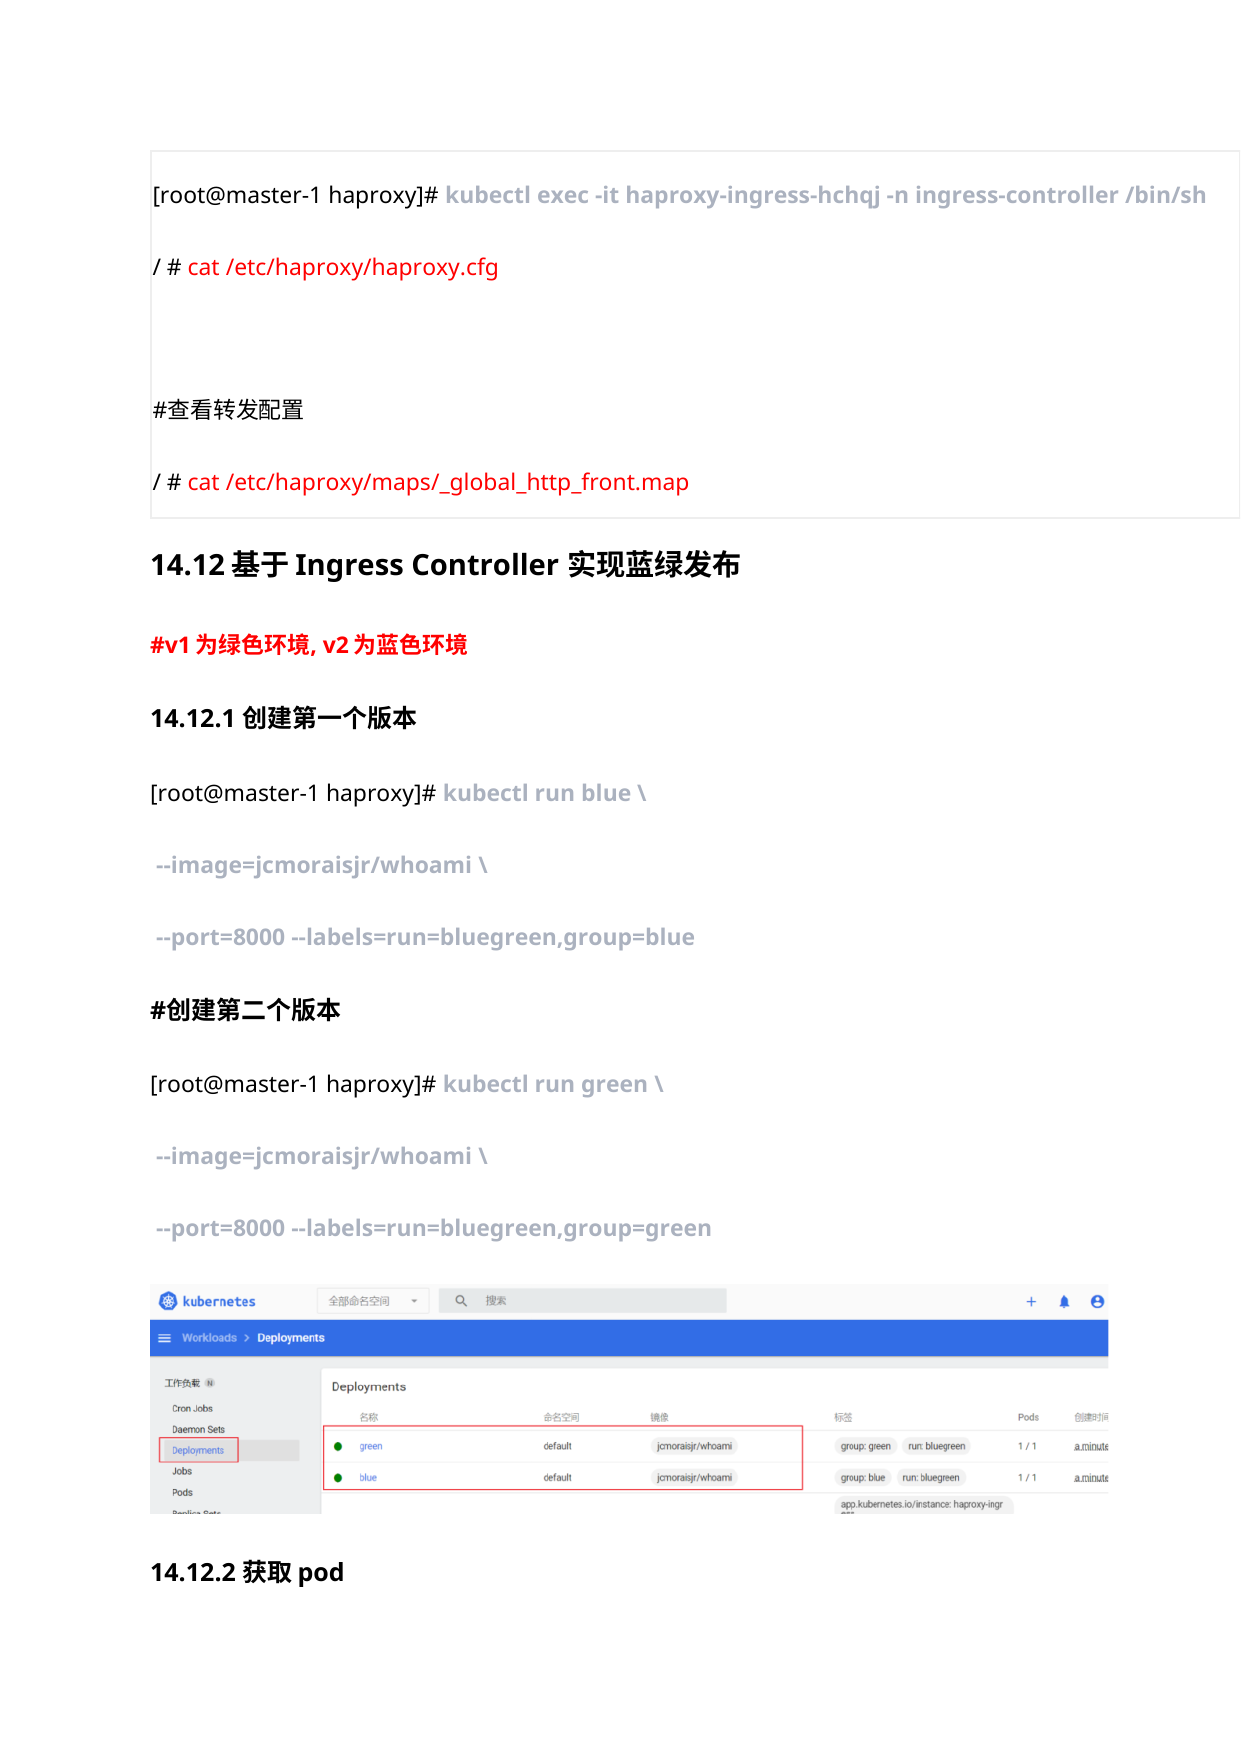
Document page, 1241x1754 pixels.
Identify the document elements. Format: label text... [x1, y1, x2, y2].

text [root@master-1 haproxy]# kubectl run blue \ [150, 777, 1090, 808]
text --port=8000 --labels=run=bluegreen,group=green [150, 1212, 1090, 1243]
text --image=jcmoraisjr/whoami \ [150, 1140, 1090, 1172]
table_header [root@master-1 haproxy]# kubectl exec -it haproxy-ingress-hchqj -n ingress-controller /bin/sh / # cat /etc/haproxy/haproxy.cfg #查看转发配置 / # cat /etc/haproxy/maps/_global_http_front.map [152, 152, 1239, 517]
picture [150, 1284, 1109, 1514]
text #创建第二个版本 [150, 992, 1090, 1026]
text 14.12基于Ingress Controller 实现蓝绿发布 [150, 544, 1090, 584]
text --image=jcmoraisjr/whoami \ [150, 849, 1090, 880]
text 14.12.1 创建第一个版本 [150, 701, 1090, 735]
text 14.12.2 获取pod [150, 1555, 1090, 1589]
text [root@master-1 haproxy]# kubectl run green \ [150, 1068, 1090, 1100]
text --port=8000 --labels=run=bluegreen,group=blue [150, 921, 1090, 952]
text #v1为绿色环境, v2为蓝色环境 [150, 629, 1090, 660]
